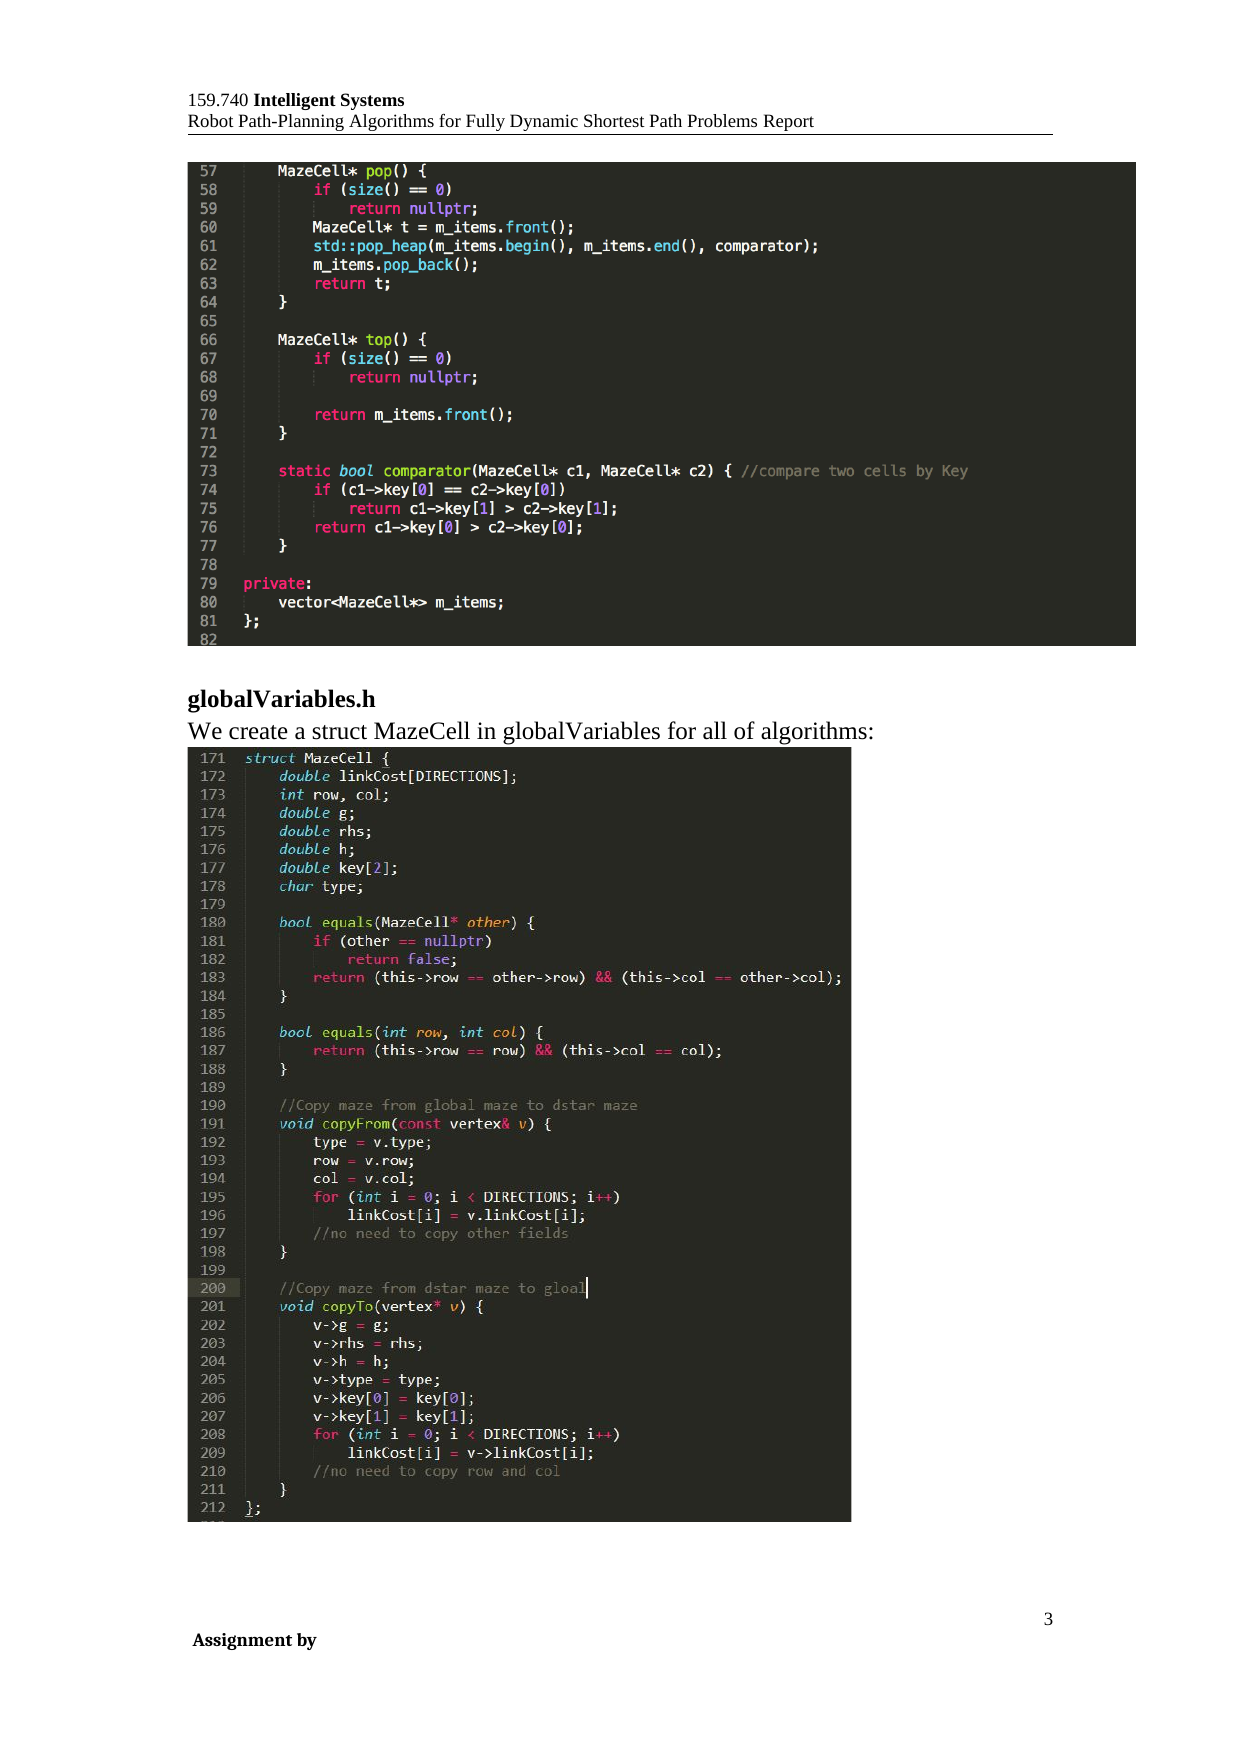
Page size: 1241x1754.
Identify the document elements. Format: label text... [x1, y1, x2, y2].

picture [187, 162, 1136, 646]
text globalVariables.h [187, 682, 1053, 714]
picture [187, 747, 852, 1522]
text We create a struct MazeCell in globalVariables for all of algorithms: [187, 714, 1053, 747]
